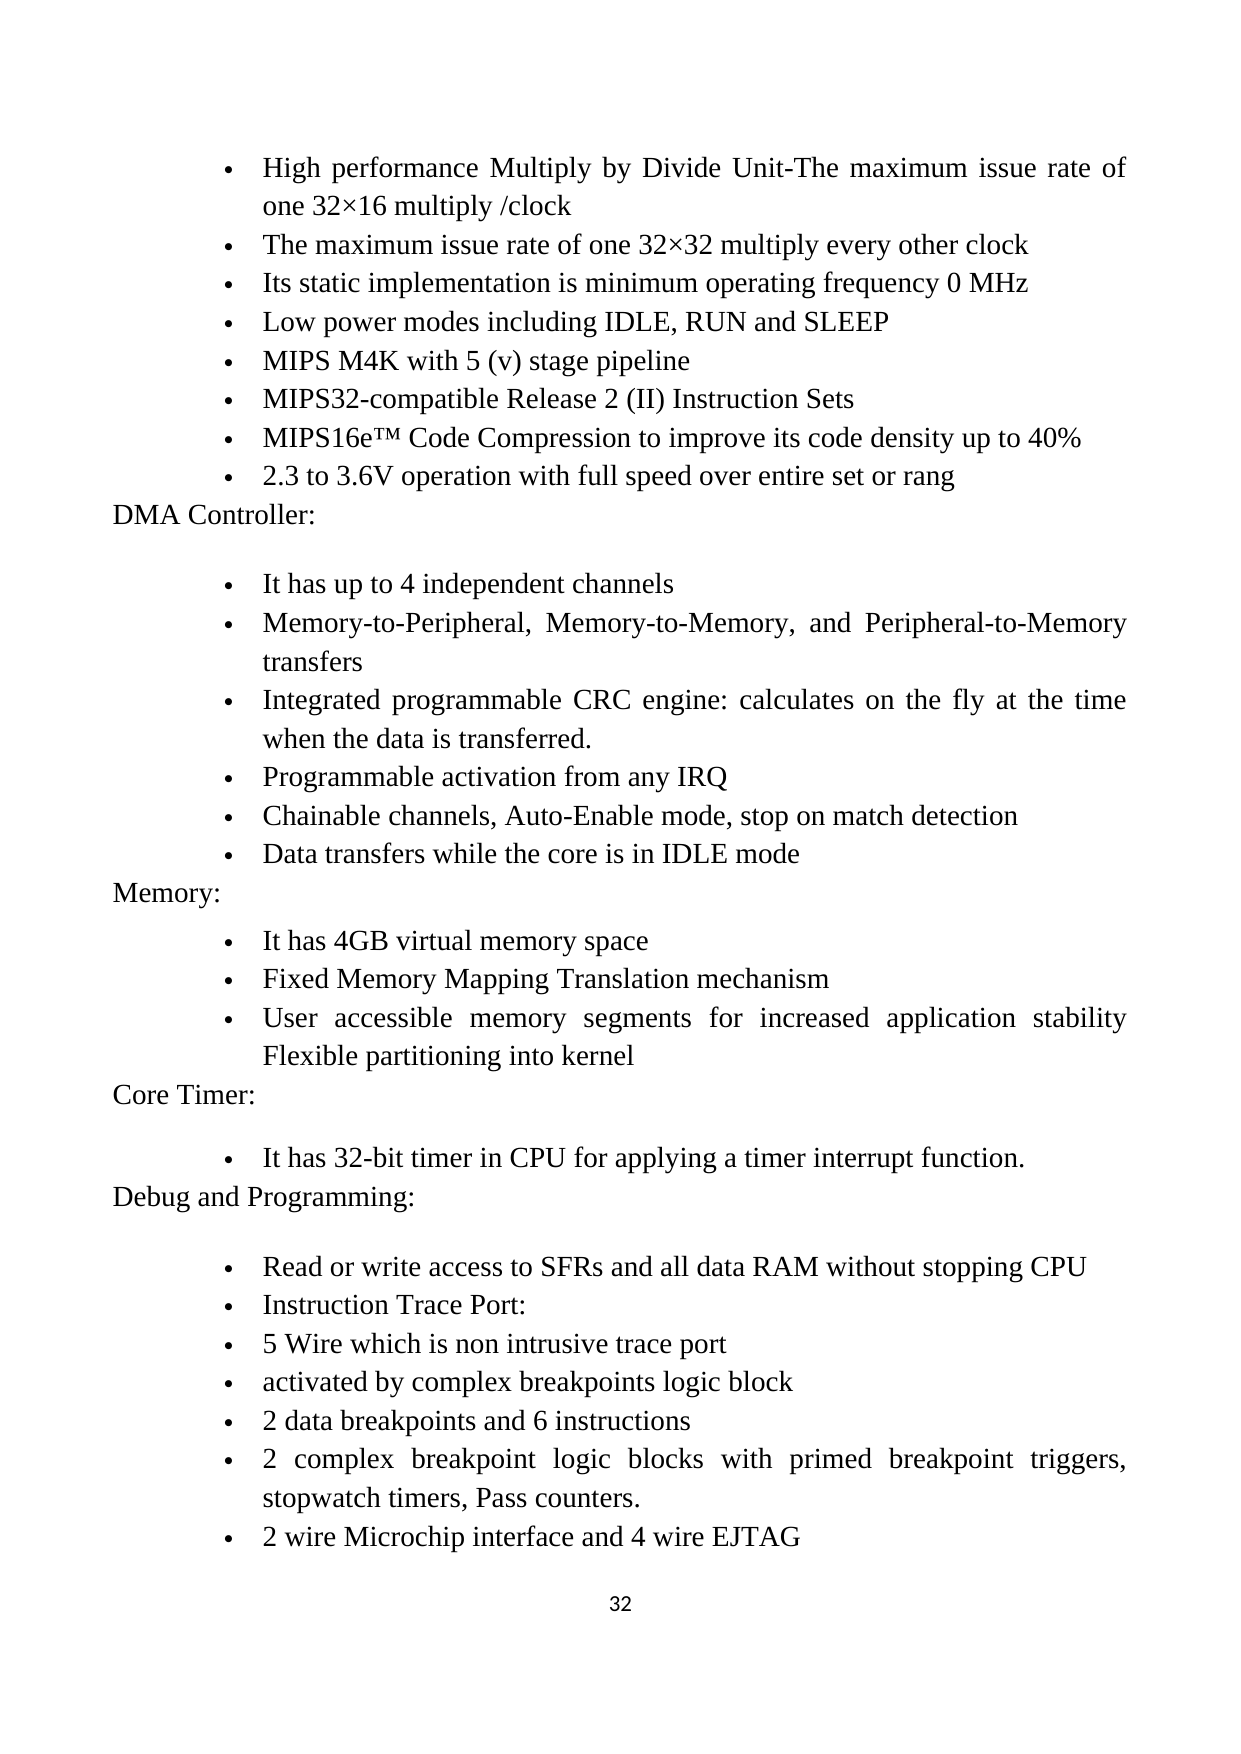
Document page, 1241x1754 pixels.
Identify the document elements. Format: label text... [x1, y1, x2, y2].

list activated by complex breakpoints logic block [225, 1364, 1128, 1398]
list Memory-to-Peripheral, Memory-to-Memory, and Peripheral-to-Memory transfers [225, 605, 1128, 677]
list 2.3 to 3.6V operation with full speed over entire set or rang [225, 458, 1128, 492]
list 2 complex breakpoint logic blocks with primed breakpoint triggers, stopwatch timers, Pass counters. [225, 1442, 1128, 1514]
subtitle Debug and Programming: [112, 1179, 1128, 1213]
list Instruction Trace Port: [225, 1287, 1128, 1321]
list Read or write access to SFRs and all data RAM without stopping CPU [225, 1249, 1128, 1282]
list Programmable activation from any IRQ [225, 759, 1128, 793]
list MIPS32-compatible Release 2 (II) Instruction Sets [225, 381, 1128, 415]
list Low power modes including IDLE, RUN and SLEEP [225, 304, 1128, 338]
list 5 Wire which is non intrusive trace port [225, 1326, 1128, 1359]
list The maximum issue rate of one 32×32 multiply every other clock [225, 227, 1128, 261]
list MIPS M4K with 5 (v) stage pipeline [225, 343, 1128, 376]
list User accessible memory segments for increased application stability Flexible partitioning into kernel [225, 1000, 1128, 1072]
subtitle DMA Controller: [112, 497, 1128, 530]
subtitle Memory: [112, 875, 1128, 908]
list 2 wire Microchip interface and 4 wire EJTAG [225, 1519, 1128, 1552]
list Fixed Memory Mapping Translation mechanism [225, 961, 1128, 995]
list It has 32-bit timer in CPU for applying a timer interrupt function. [225, 1141, 1128, 1174]
list High performance Multiply by Divide Unit-The maximum issue rate of one 32×16 multiply /clock [225, 150, 1128, 222]
list It has up to 4 independent channels [225, 567, 1128, 600]
list MIPS16e™ Code Compression to improve its code density up to 40% [225, 420, 1128, 453]
list Integrated programmable CRC engine: calculates on the fly at the time when the data is transferred. [225, 682, 1128, 754]
list Data transfers while the core is in IDLE mode [225, 836, 1128, 870]
list Its static implementation is minimum operating frequency 0 MHz [225, 266, 1128, 299]
list 2 data breakpoints and 6 instructions [225, 1403, 1128, 1437]
list Chainable channels, Auto-Enable mode, stop on match detection [225, 798, 1128, 831]
subtitle Core Timer: [112, 1077, 1128, 1111]
list It has 4GB virtual memory space [225, 923, 1128, 956]
